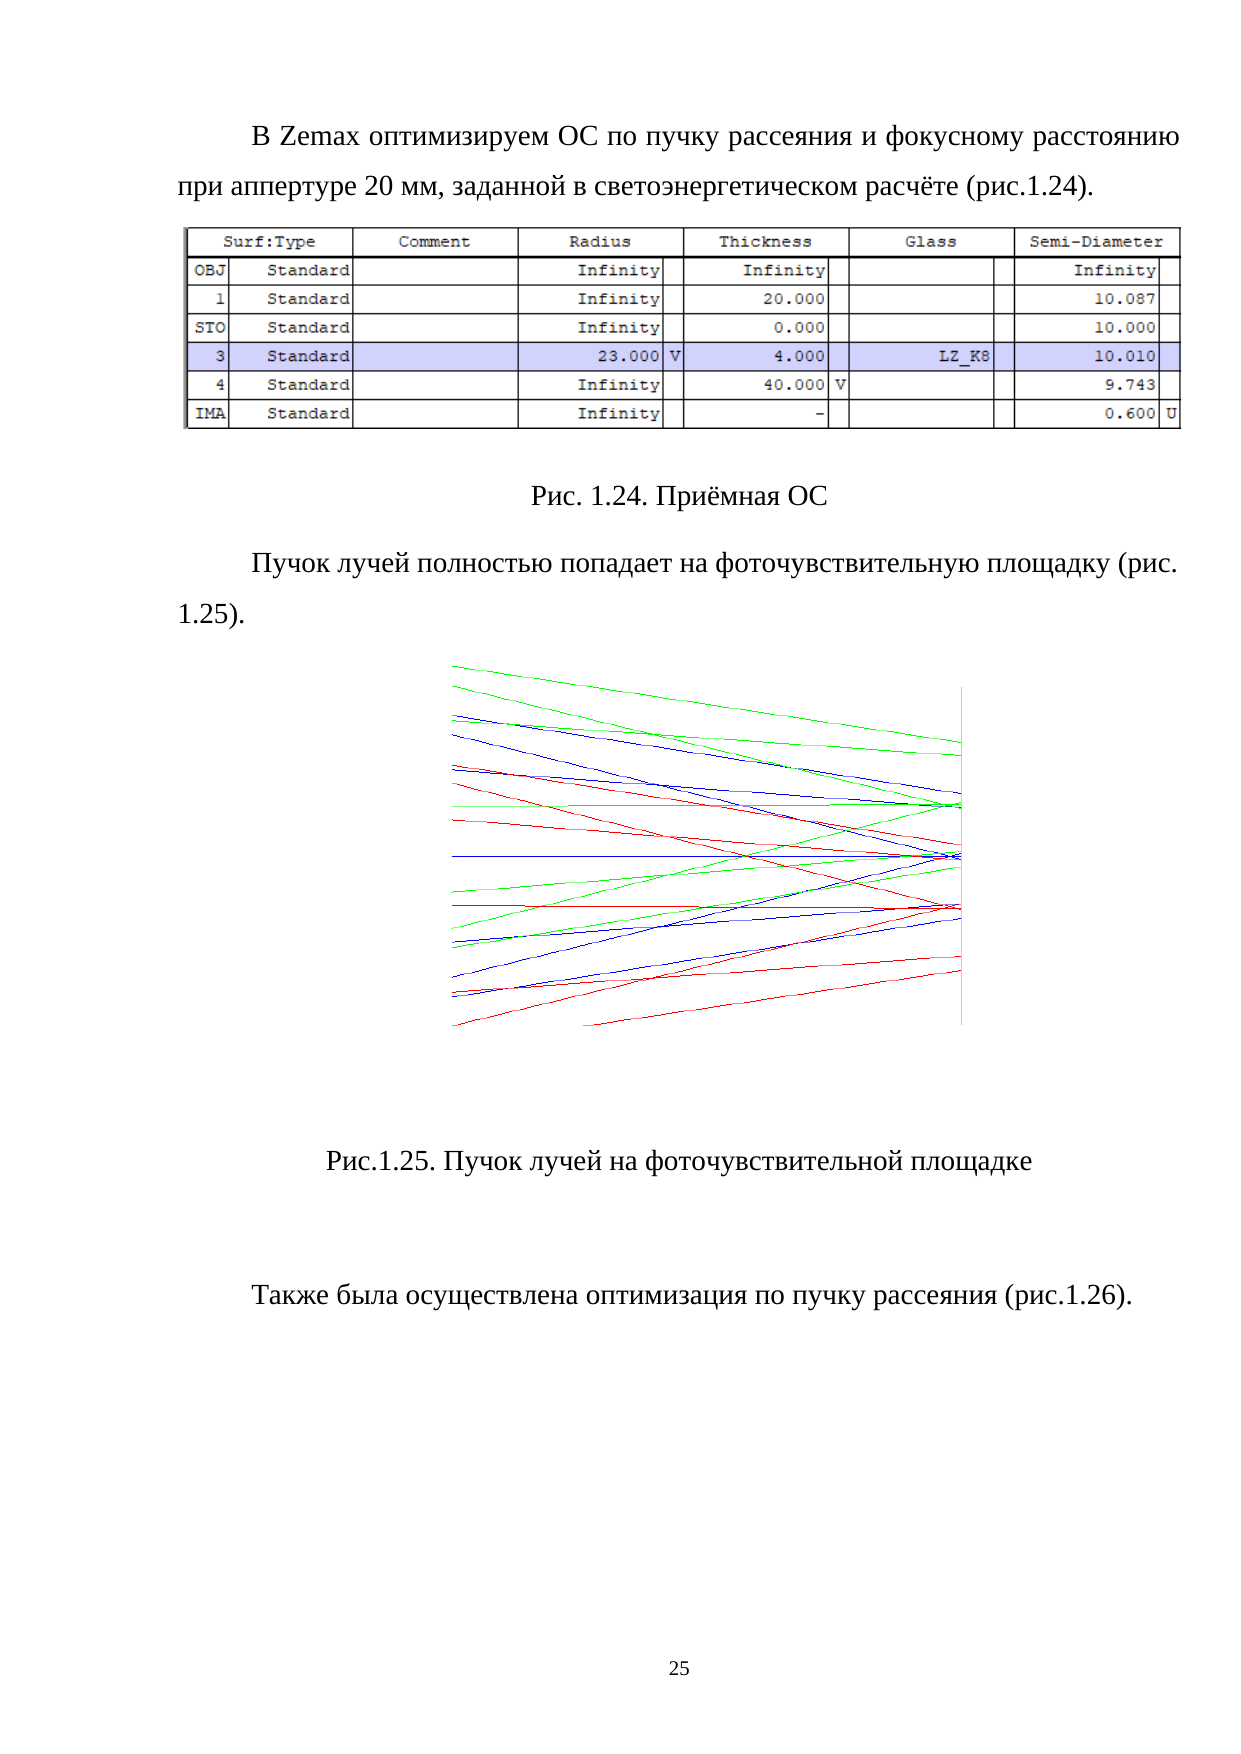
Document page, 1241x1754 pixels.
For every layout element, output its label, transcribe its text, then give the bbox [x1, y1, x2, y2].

text Также была осуществлена оптимизация по пучку рассеяния (рис.1.26). [177, 1277, 1181, 1310]
text Пучок лучей полностью попадает на фоточувствительную площадку (рис. 1.25). [177, 546, 1181, 629]
picture [451, 640, 992, 1026]
picture [183, 227, 1182, 429]
text Рис.1.25. Пучок лучей на фоточувствительной площадке [177, 1143, 1181, 1176]
text В Zemax оптимизируем ОС по пучку рассеяния и фокусному расстоянию при аппертуре 20 мм, заданной в светоэнергетическом расчёте (рис.1.24). [177, 118, 1181, 202]
